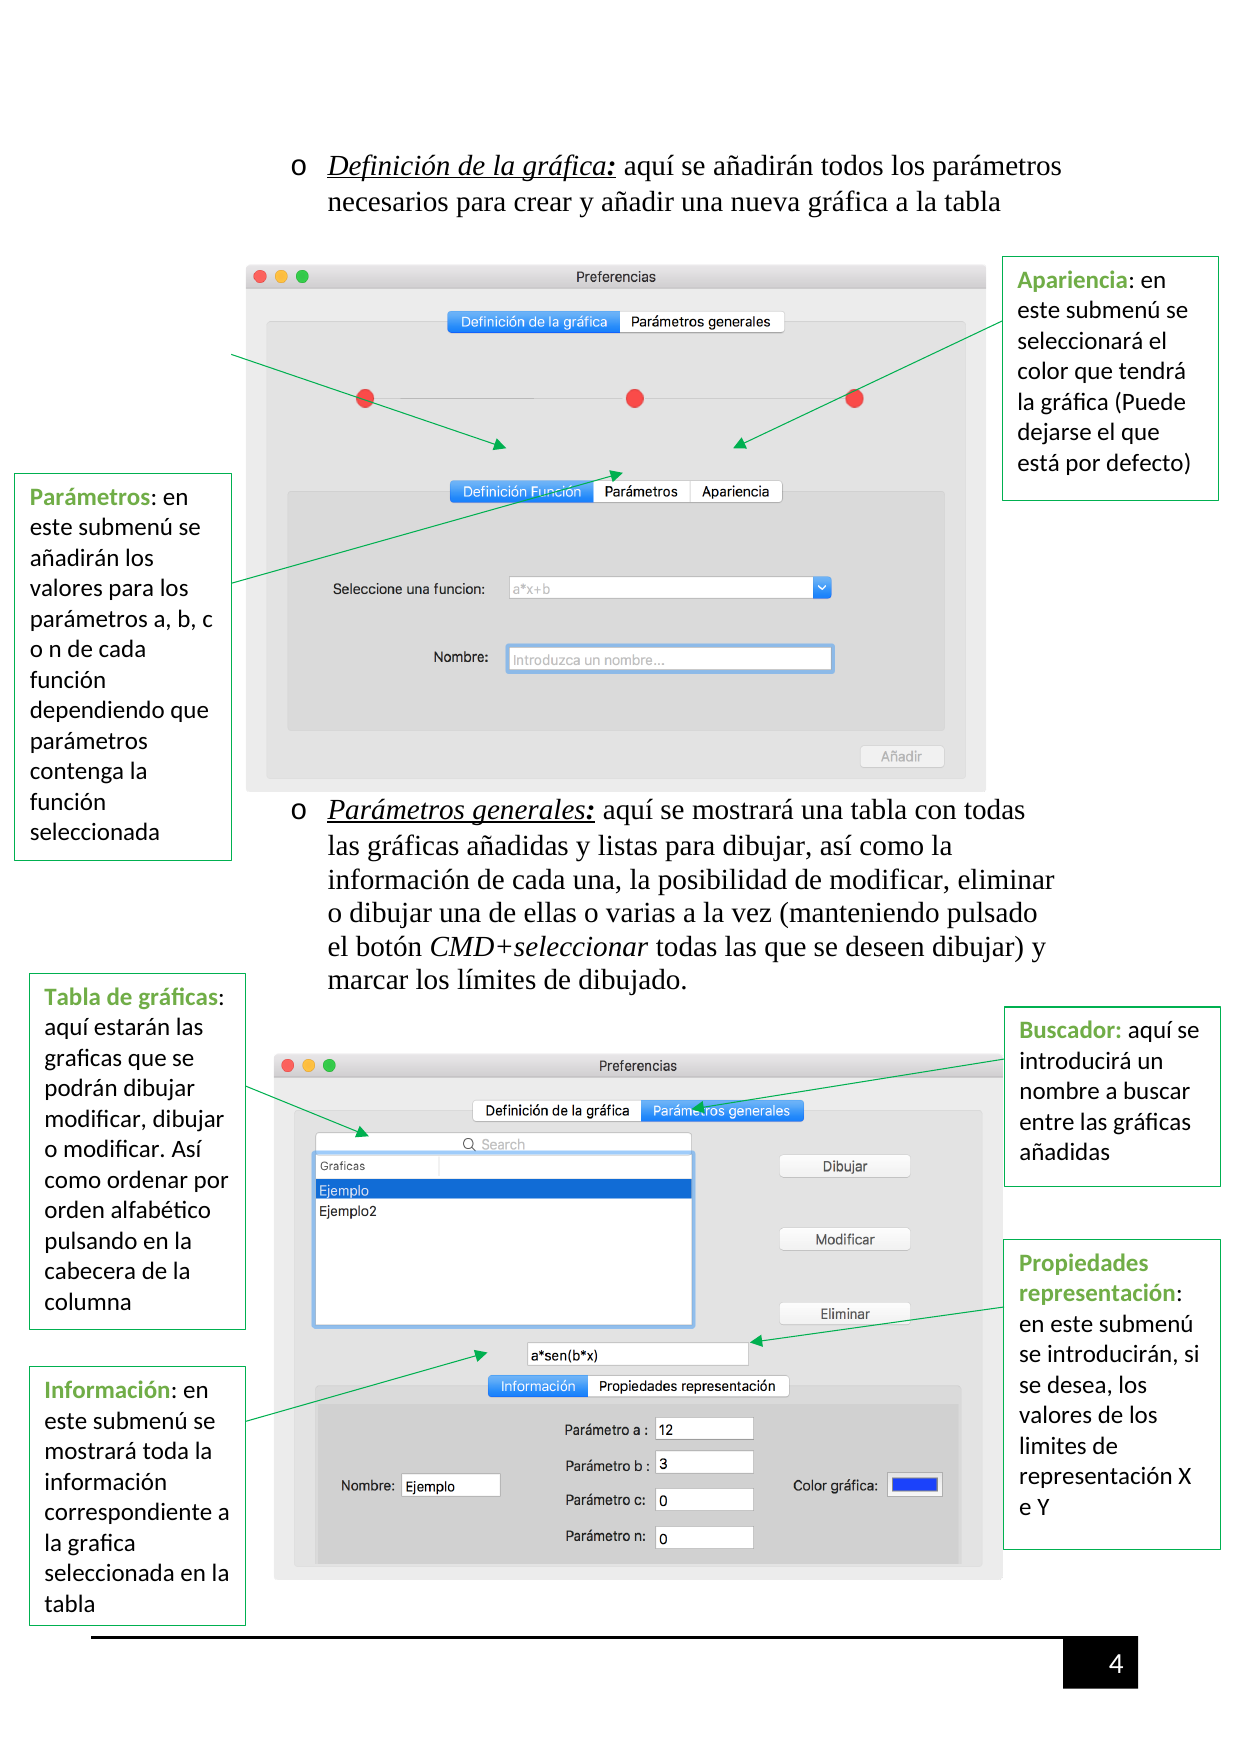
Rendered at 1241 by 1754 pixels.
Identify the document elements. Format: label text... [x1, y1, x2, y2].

list Definición de la gráfica: aquí se añadirán todos los parámetros necesarios para crear y añadir una nueva gráfica a la tabla [290, 148, 1063, 217]
picture [245, 264, 987, 792]
picture [273, 1053, 1003, 1580]
list Parámetros generales: aquí se mostrará una tabla con todas las gráficas añadidas y listas para dibujar, así como la información de cada una, la posibilidad de modificar, eliminar o dibujar una de ellas o varias a la vez (manteniendo pulsado el botón CMD+seleccionar todas las que se deseen dibujar) y marcar los límites de dibujado. [290, 792, 1063, 996]
